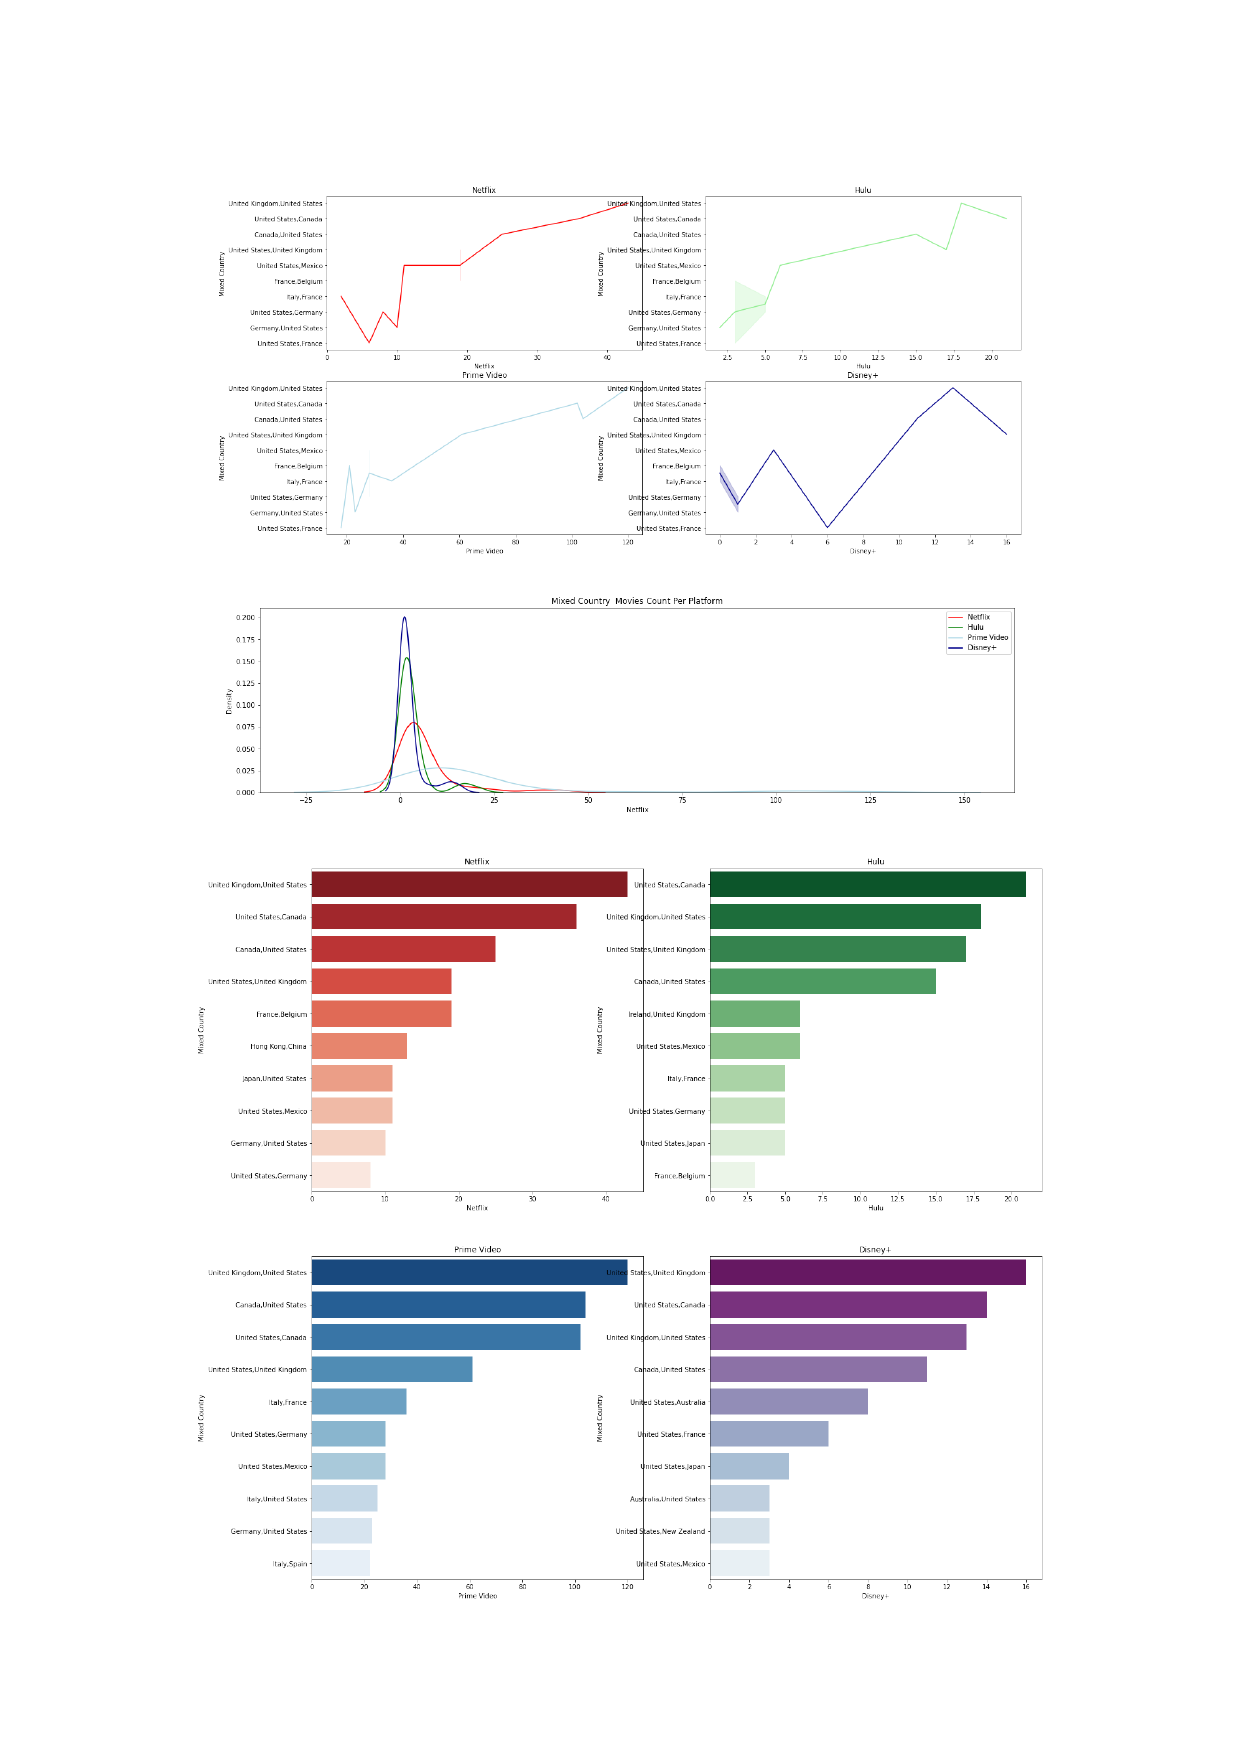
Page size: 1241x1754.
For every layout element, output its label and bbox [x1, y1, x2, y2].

picture [221, 593, 1019, 818]
picture [194, 853, 1046, 1604]
picture [215, 182, 1025, 558]
